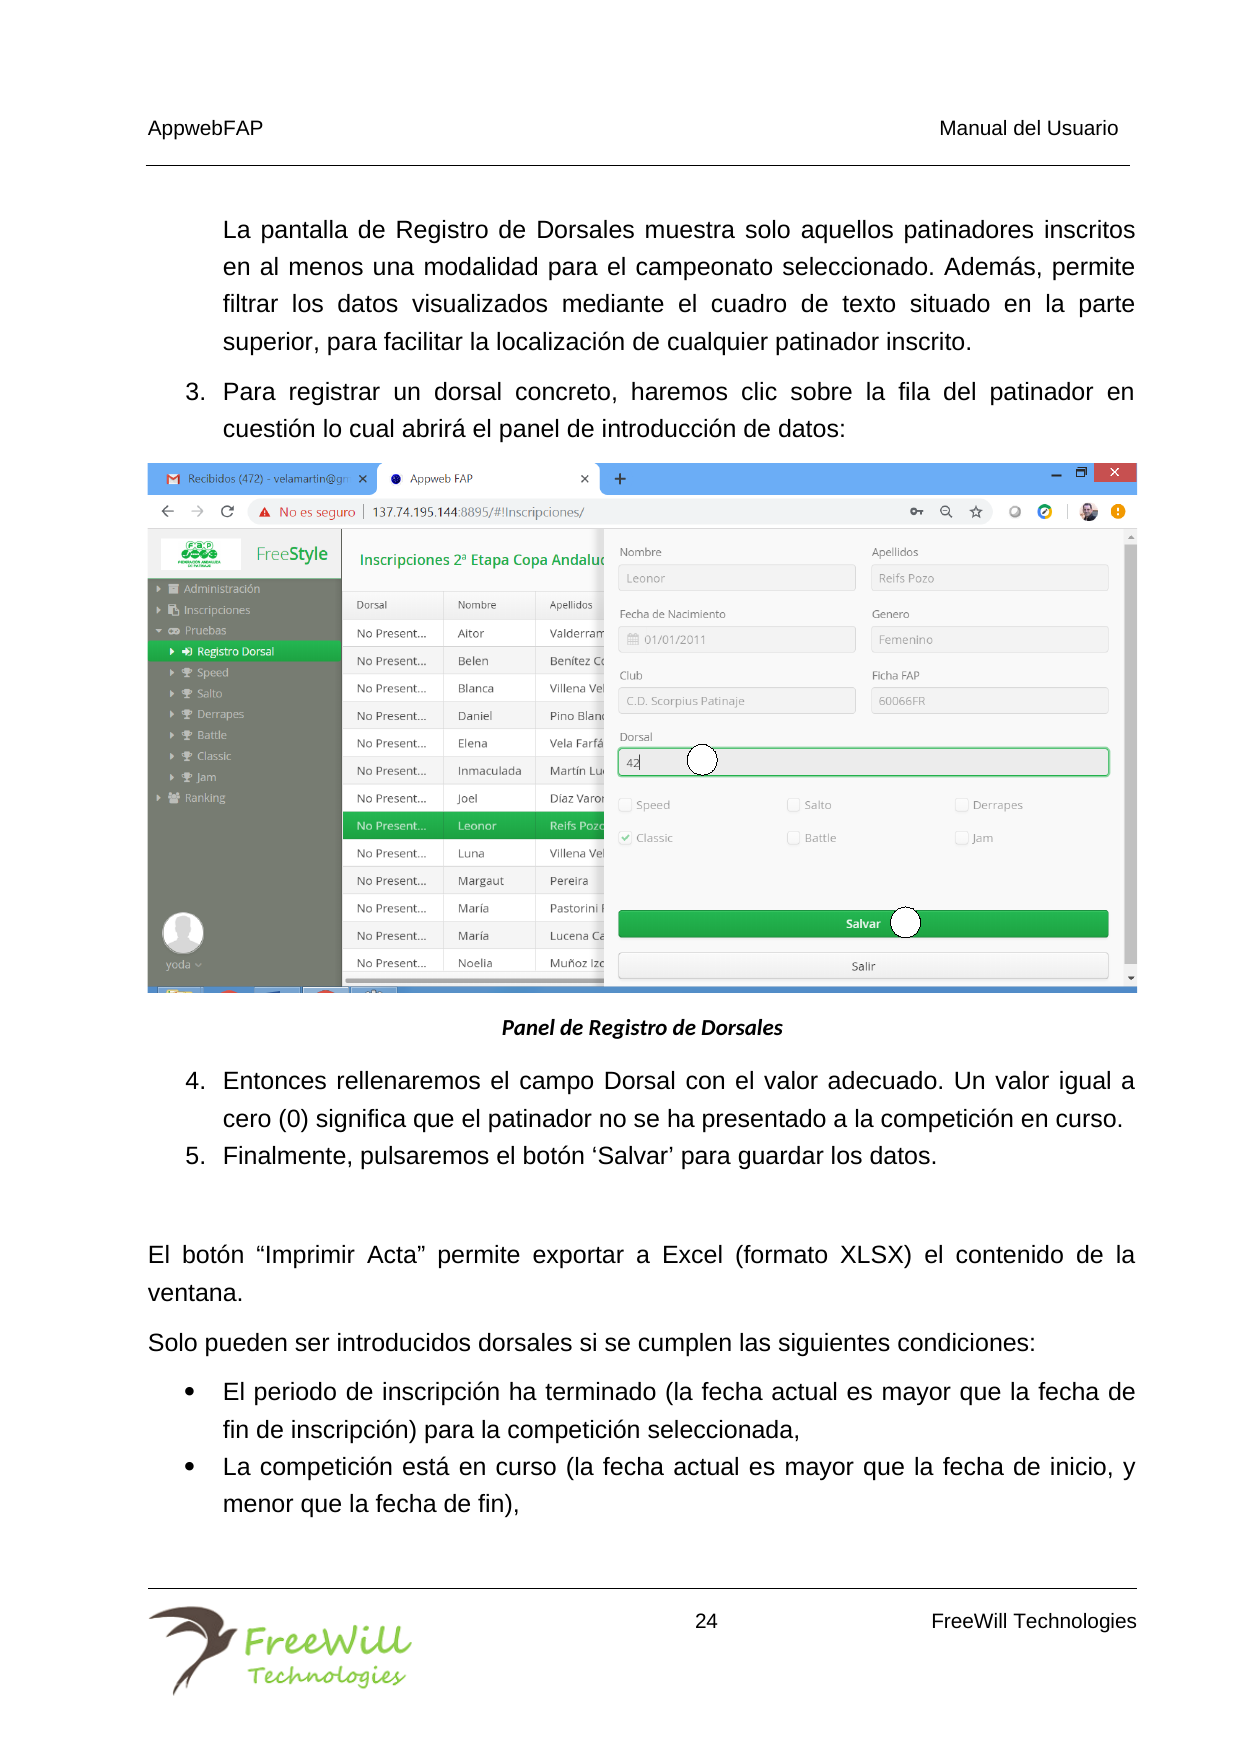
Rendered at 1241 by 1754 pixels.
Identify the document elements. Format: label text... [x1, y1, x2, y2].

text La pantalla de Registro de Dorsales muestra solo aquellos patinadores inscritos en al menos una modalidad para el campeonato seleccionado. Además, permite filtrar los datos visualizados mediante el cuadro de texto situado en la parte superior, para facilitar la localización de cualquier patinador inscrito. [223, 215, 1137, 355]
text Panel de Registro de Dorsales [148, 1013, 1137, 1041]
text Solo pueden ser introducidos dorsales si se cumplen las siguientes condiciones: [148, 1327, 1137, 1356]
list El periodo de inscripción ha terminado (la fecha actual es mayor que la fecha de fin de inscripción) para la competición seleccionada, [185, 1377, 1137, 1443]
list Finalmente, pulsaremos el botón ‘Salvar’ para guardar los datos. [185, 1141, 1137, 1169]
list Entonces rellenaremos el campo Dorsal con el valor adecuado. Un valor igual a cero (0) significa que el patinador no se ha presentado a la competición en curso. [185, 1066, 1137, 1132]
picture [147, 463, 1138, 993]
list La competición está en curso (la fecha actual es mayor que la fecha de inicio, y menor que la fecha de fin), [185, 1452, 1137, 1518]
list Para registrar un dorsal concreto, haremos clic sobre la fila del patinador en cuestión lo cual abrirá el panel de introducción de datos: [185, 376, 1137, 442]
picture [146, 1598, 418, 1701]
text El botón “Imprimir Acta” permite exportar a Excel (formato XLSX) el contenido de la ventana. [148, 1240, 1137, 1306]
